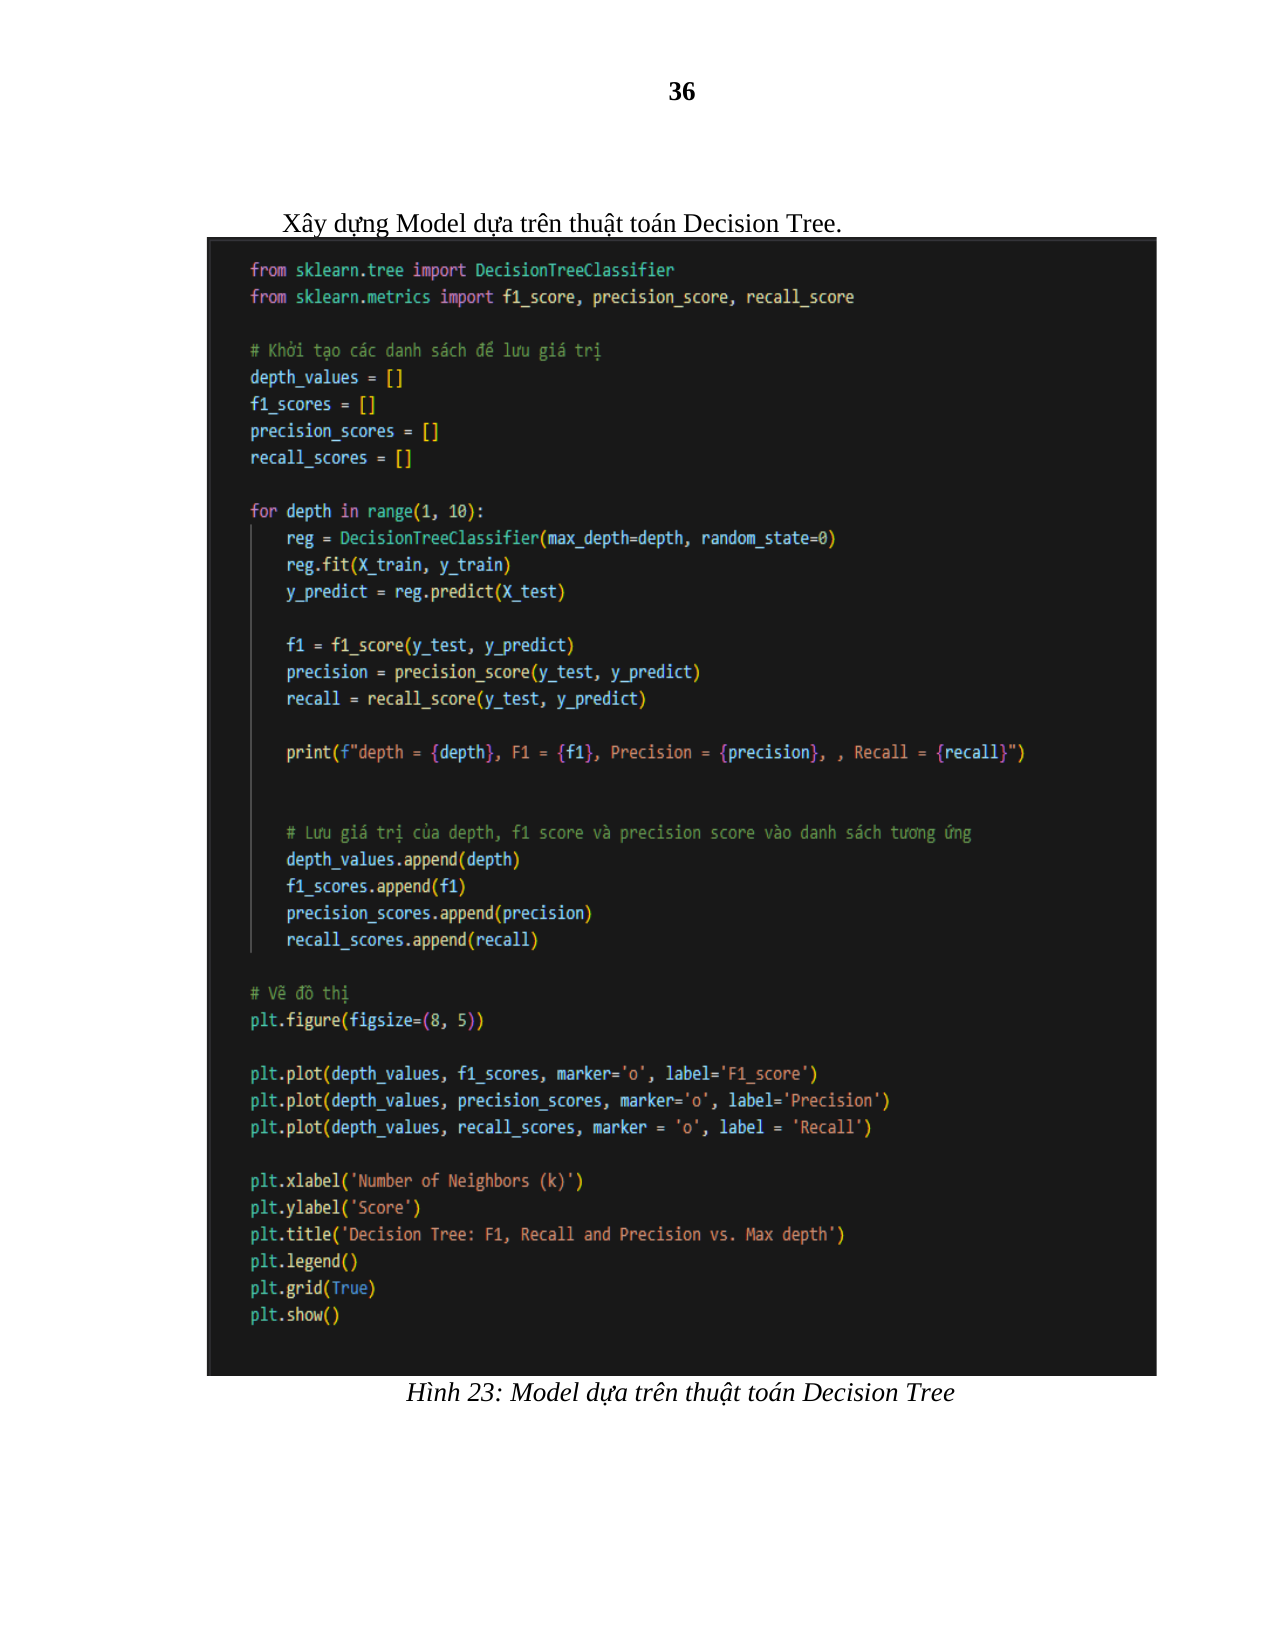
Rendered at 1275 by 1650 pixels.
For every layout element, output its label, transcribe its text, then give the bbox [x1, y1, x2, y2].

text Hình 23: Model dựa trên thuật toán Decision Tree [207, 1376, 1157, 1407]
picture [206, 237, 1157, 1376]
text Xây dựng Model dựa trên thuật toán Decision Tree. [207, 207, 1157, 237]
